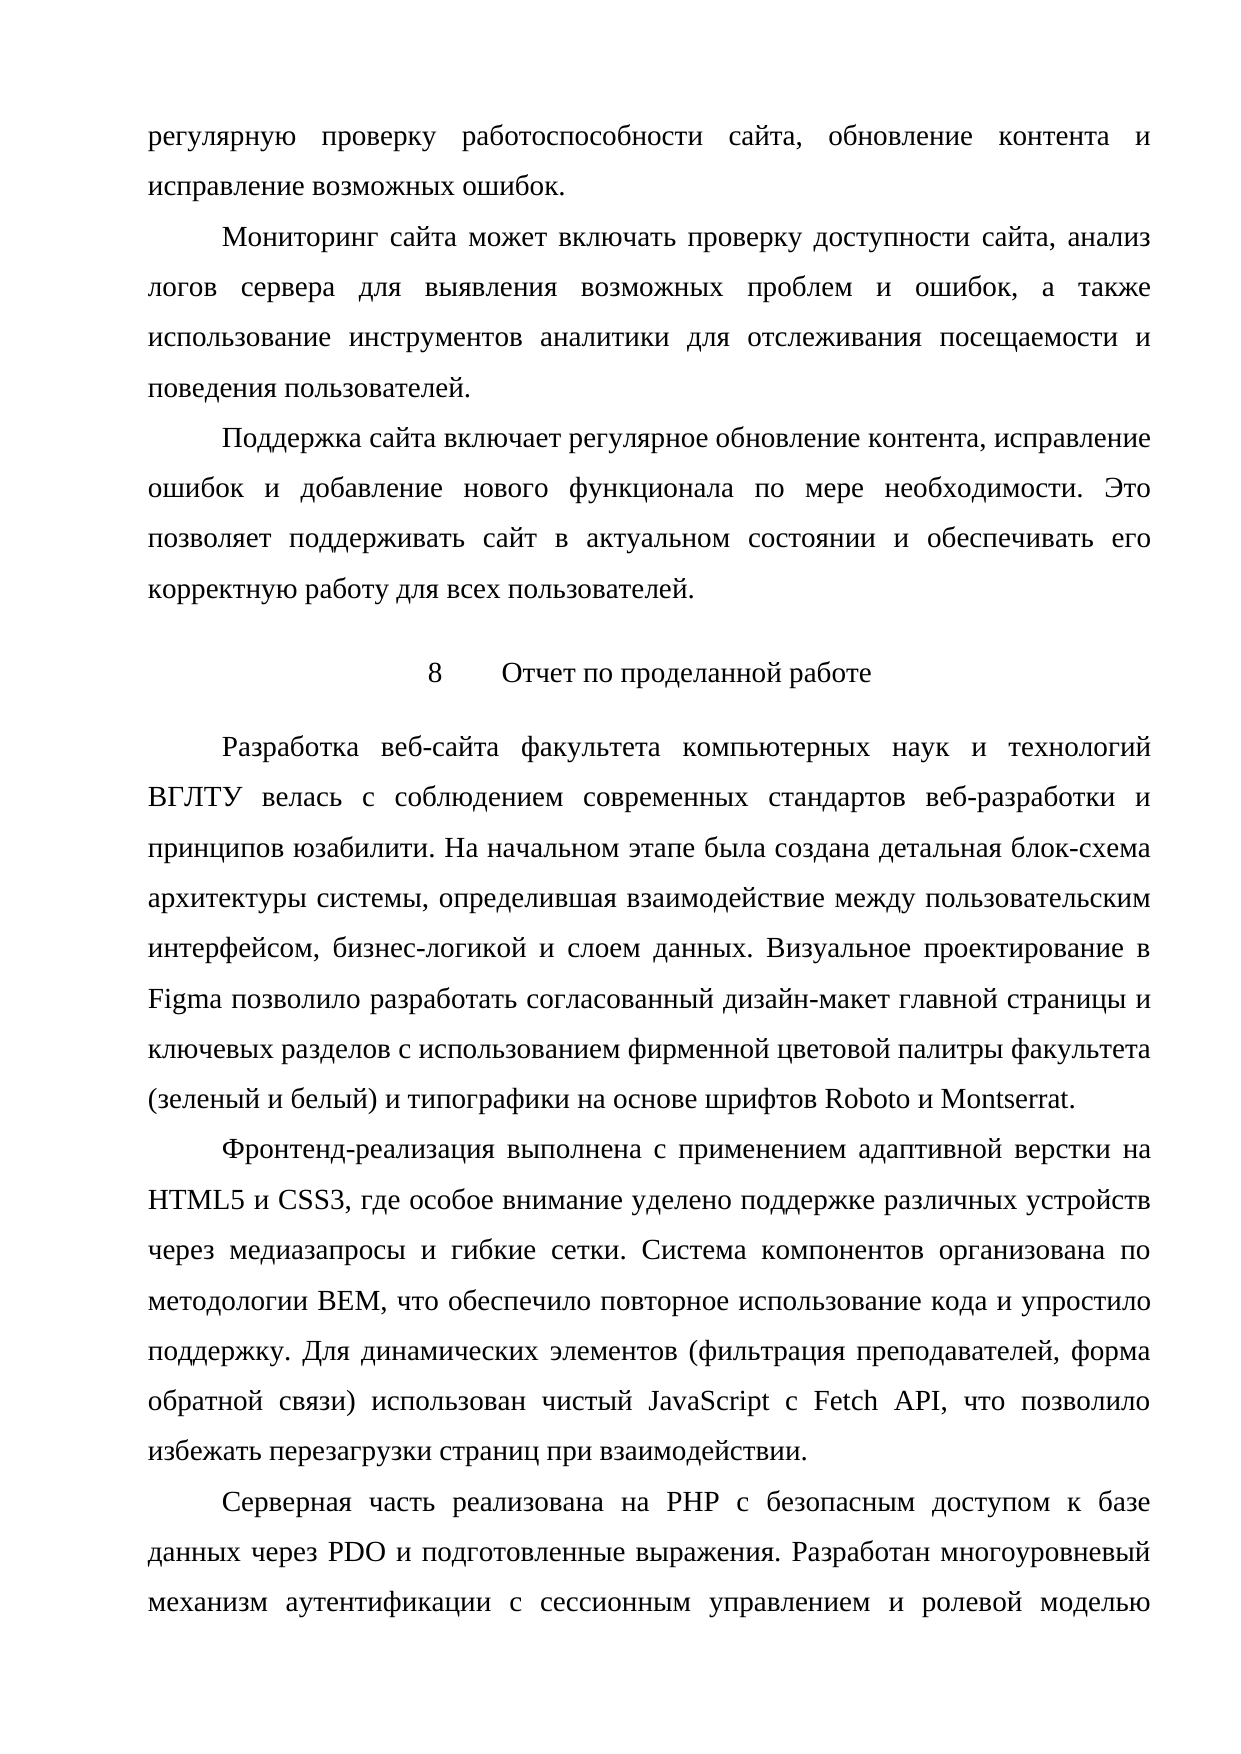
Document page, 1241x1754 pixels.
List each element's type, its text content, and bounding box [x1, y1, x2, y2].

text Мониторинг сайта может включать проверку доступности сайта, анализ логов сервера для выявления возможных проблем и ошибок, а также использование инструментов аналитики для отслеживания посещаемости и поведения пользователей. [148, 219, 1152, 403]
subtitle Отчет по проделанной работе [148, 655, 1152, 688]
text Фронтенд-реализация выполнена с применением адаптивной верстки на HTML5 и CSS3, где особое внимание уделено поддержке различных устройств через медиазапросы и гибкие сетки. Система компонентов организована по методологии BEM, что обеспечило повторное использование кода и упростило поддержку. Для динамических элементов (фильтрация преподавателей, форма обратной связи) использован чистый JavaScript с Fetch API, что позволило избежать перезагрузки страниц при взаимодействии. [148, 1132, 1152, 1467]
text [148, 1484, 1152, 1618]
text Разработка веб-сайта факультета компьютерных наук и технологий ВГЛТУ велась с соблюдением современных стандартов веб-разработки и принципов юзабилити. На начальном этапе была создана детальная блок-схема архитектуры системы, определившая взаимодействие между пользовательским интерфейсом, бизнес-логикой и слоем данных. Визуальное проектирование в Figma позволило разработать согласованный дизайн-макет главной страницы и ключевых разделов с использованием фирменной цветовой палитры факультета (зеленый и белый) и типографики на основе шрифтов Roboto и Montserrat. [148, 729, 1152, 1115]
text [148, 118, 1152, 202]
text Поддержка сайта включает регулярное обновление контента, исправление ошибок и добавление нового функционала по мере необходимости. Это позволяет поддерживать сайт в актуальном состоянии и обеспечивать его корректную работу для всех пользователей. [148, 420, 1152, 604]
